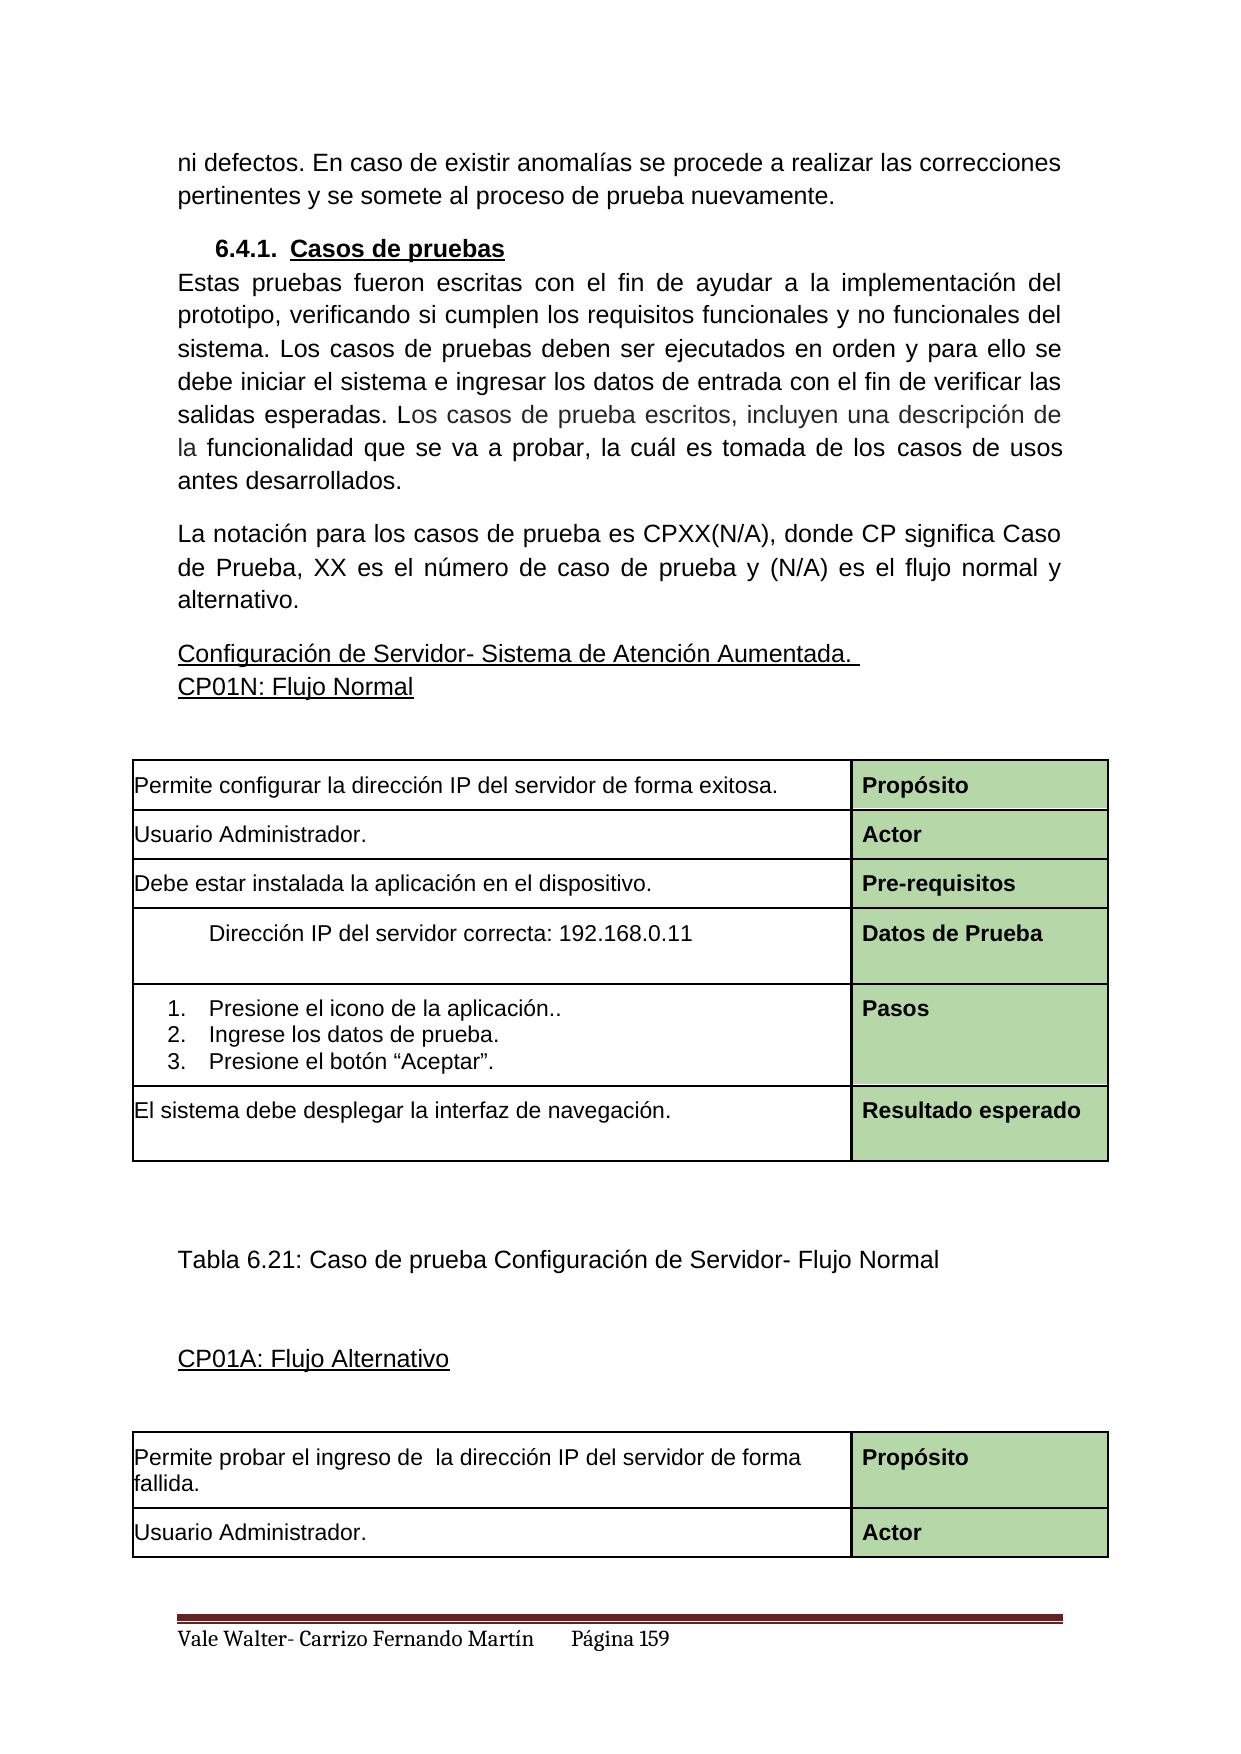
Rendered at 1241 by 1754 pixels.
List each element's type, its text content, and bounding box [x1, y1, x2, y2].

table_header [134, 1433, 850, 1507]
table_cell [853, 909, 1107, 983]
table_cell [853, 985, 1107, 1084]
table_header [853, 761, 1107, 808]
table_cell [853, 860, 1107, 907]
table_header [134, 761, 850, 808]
text La notación para los casos de prueba es CPXX(N/A), donde CP significa Caso de Prueba, XX es el número de caso de prueba y (N/A) es el flujo normal y alternativo. [177, 519, 1063, 614]
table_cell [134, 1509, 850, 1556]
list Casos de pruebas [215, 234, 1063, 263]
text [177, 148, 1063, 209]
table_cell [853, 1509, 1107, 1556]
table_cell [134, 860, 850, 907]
text Configuración de Servidor- Sistema de Atención Aumentada. [177, 639, 1063, 668]
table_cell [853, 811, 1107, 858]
text CP01A: Flujo Alternativo [177, 1344, 1063, 1373]
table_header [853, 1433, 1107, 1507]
text CP01N: Flujo Normal [177, 672, 1063, 701]
text Tabla 6.21: Caso de prueba Configuración de Servidor- Flujo Normal [177, 1245, 1063, 1274]
text Estas pruebas fueron escritas con el fin de ayudar a la implementación del prototipo, verificando si cumplen los requisitos funcionales y no funcionales del sistema. Los casos de pruebas deben ser ejecutados en orden y para ello se debe iniciar el sistema e ingresar los datos de entrada con el fin de verificar las salidas esperadas. Los casos de prueba escritos, incluyen una descripción de la funcionalidad que se va a probar, la cuál es tomada de los casos de usos antes desarrollados. [177, 267, 1063, 494]
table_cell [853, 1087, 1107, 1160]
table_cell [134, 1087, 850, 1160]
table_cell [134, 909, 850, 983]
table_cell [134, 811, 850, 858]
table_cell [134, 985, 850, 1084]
